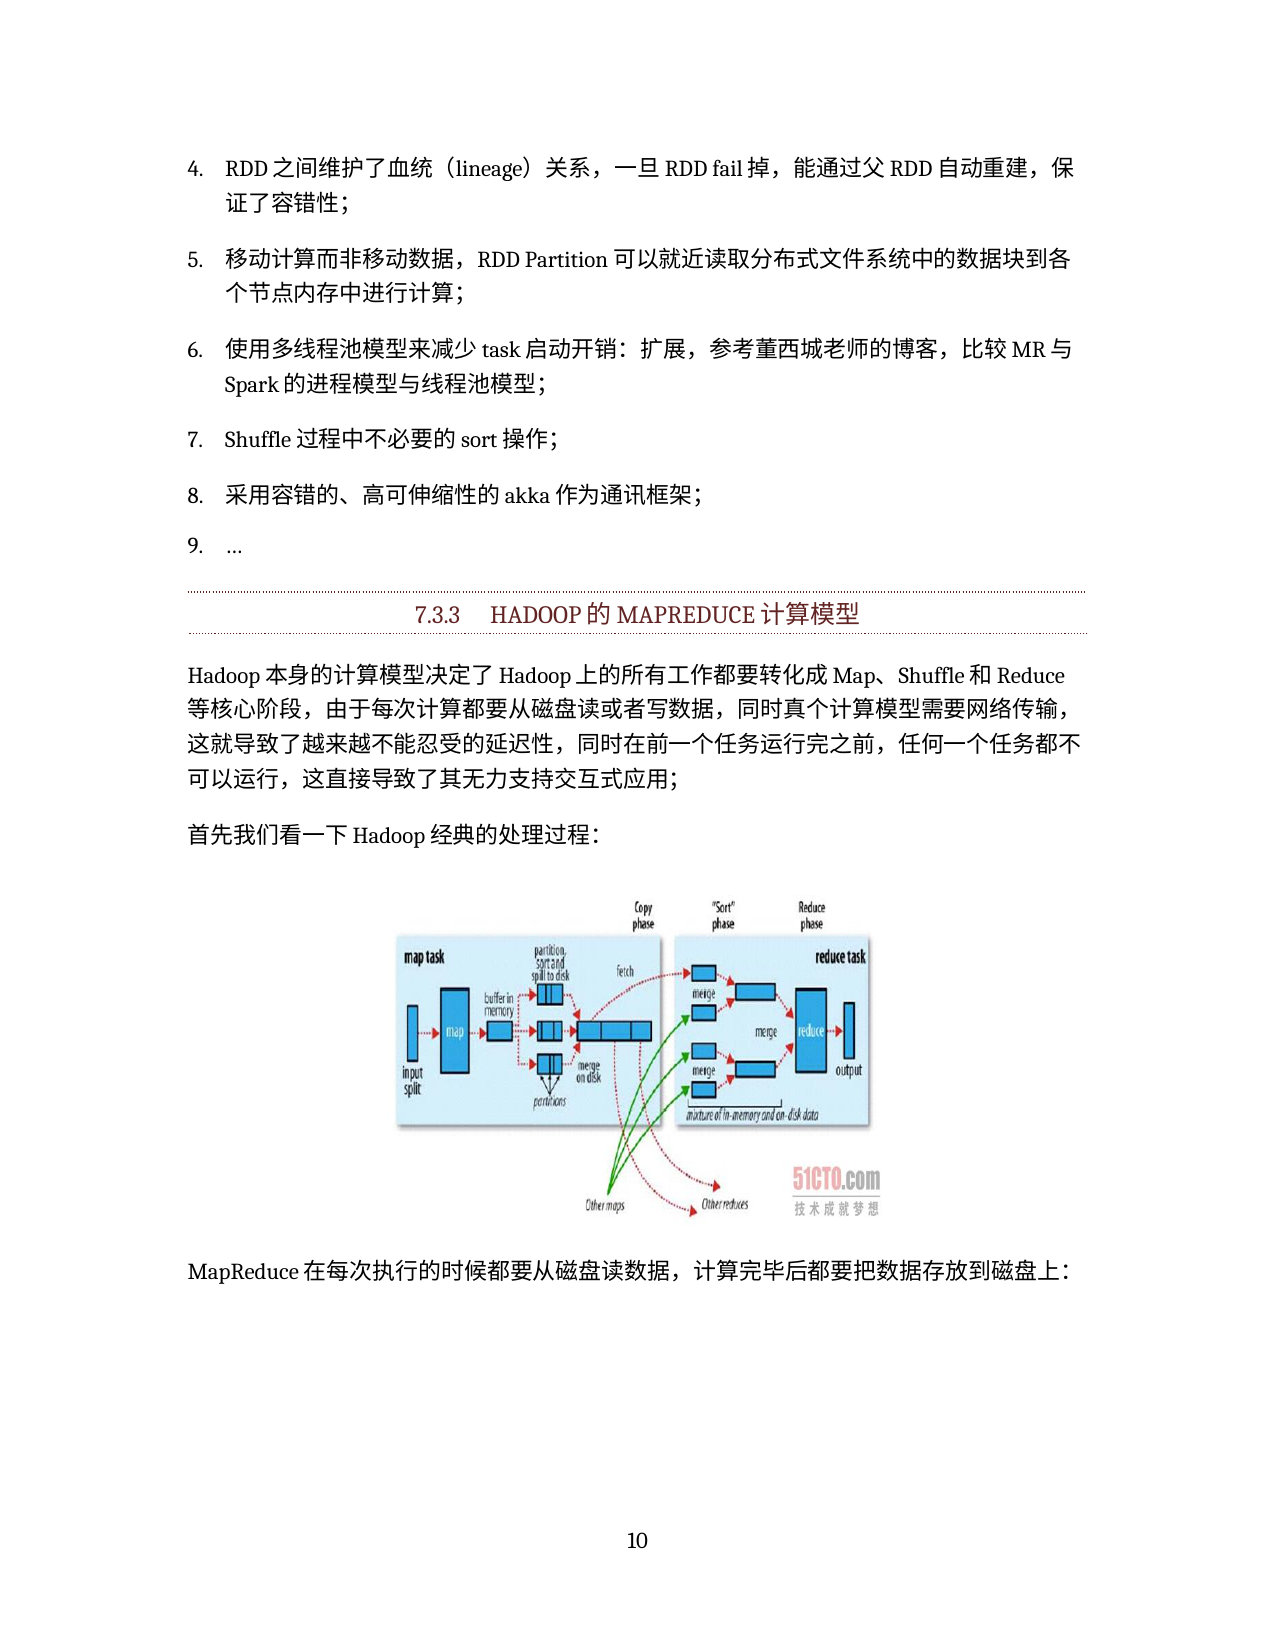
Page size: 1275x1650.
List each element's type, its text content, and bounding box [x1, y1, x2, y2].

subtitle Hadoop的MapReduce计算模型 [187, 591, 1087, 634]
list 使用多线程池模型来减少task启动开销：扩展，参考董西城老师的博客，比较MR与Spark的进程模型与线程池模型； [187, 331, 1087, 399]
list … [187, 532, 1087, 559]
list 移动计算而非移动数据，RDD Partition可以就近读取分布式文件系统中的数据块到各个节点内存中进行计算； [187, 240, 1087, 308]
list Shuffle过程中不必要的sort操作； [187, 421, 1087, 454]
picture [387, 872, 888, 1231]
list 采用容错的、高可伸缩性的akka作为通讯框架； [187, 477, 1087, 510]
text Hadoop本身的计算模型决定了Hadoop上的所有工作都要转化成Map、Shuffle和Reduce等核心阶段，由于每次计算都要从磁盘读或者写数据，同时真个计算模型需要网络传输，这就导致了越来越不能忍受的延迟性，同时在前一个任务运行完之前，任何一个任务都不可以运行，这直接导致了其无力支持交互式应用； [187, 656, 1087, 794]
text MapReduce在每次执行的时候都要从磁盘读数据，计算完毕后都要把数据存放到磁盘上： [187, 1253, 1087, 1286]
text 首先我们看一下Hadoop经典的处理过程： [187, 816, 1087, 850]
list RDD之间维护了血统（lineage）关系，一旦RDD fail掉，能通过父RDD自动重建，保证了容错性； [187, 150, 1087, 218]
